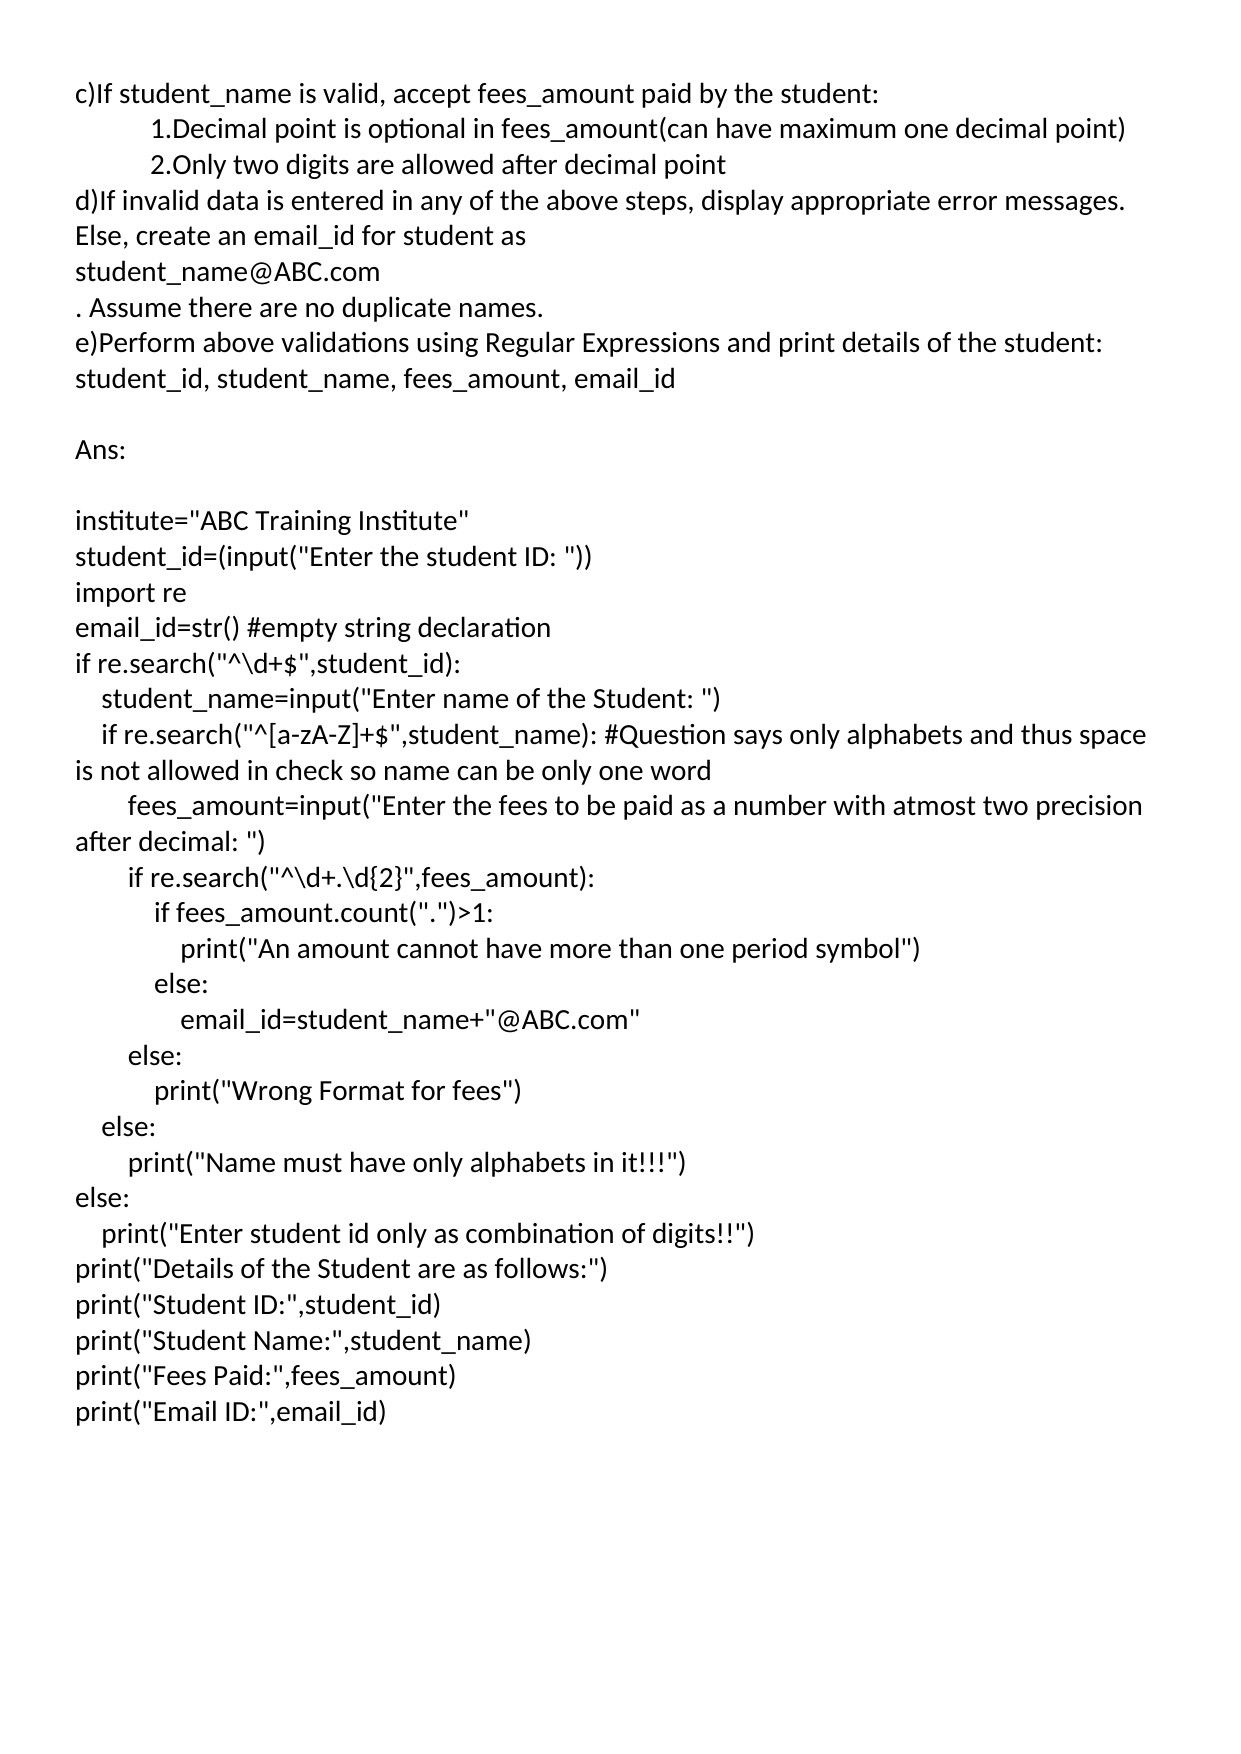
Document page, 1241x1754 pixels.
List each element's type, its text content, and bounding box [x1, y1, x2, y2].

text import re [75, 574, 1165, 609]
text email_id=student_name+"@ABC.com" [75, 1001, 1165, 1037]
text print("Name must have only alphabets in it!!!") [75, 1144, 1165, 1179]
text 2.Only two digits are allowed after decimal point [75, 146, 1165, 182]
text Ans: [75, 431, 1165, 467]
text student_name@ABC.com [75, 253, 1165, 289]
text else: [75, 1108, 1165, 1144]
text else: [75, 1037, 1165, 1072]
text 1.Decimal point is optional in fees_amount(can have maximum one decimal point) [75, 111, 1165, 146]
text print("Student Name:",student_name) [75, 1322, 1165, 1357]
text print("Fees Paid:",fees_amount) [75, 1357, 1165, 1393]
text else: [75, 1179, 1165, 1215]
text if re.search("^[a-zA-Z]+$",student_name): #Question says only alphabets and thus space is not allowed in check so name can be only one word [75, 716, 1165, 787]
text fees_amount=input("Enter the fees to be paid as a number with atmost two precision after decimal: ") [75, 787, 1165, 859]
text print("Details of the Student are as follows:") [75, 1251, 1165, 1286]
text student_id=(input("Enter the student ID: ")) [75, 538, 1165, 574]
text if re.search("^\d+.\d{2}",fees_amount): [75, 859, 1165, 894]
text c)If student_name is valid, accept fees_amount paid by the student: [75, 75, 1165, 111]
text email_id=str() #empty string declaration [75, 609, 1165, 645]
text institute="ABC Training Institute" [75, 502, 1165, 538]
text if re.search("^\d+$",student_id): [75, 645, 1165, 681]
text e)Perform above validations using Regular Expressions and print details of the student: student_id, student_name, fees_amount, email_id [75, 324, 1165, 396]
text print("Enter student id only as combination of digits!!") [75, 1215, 1165, 1251]
text student_name=input("Enter name of the Student: ") [75, 681, 1165, 716]
text d)If invalid data is entered in any of the above steps, display appropriate error messages. Else, create an email_id for student as [75, 182, 1165, 253]
text if fees_amount.count(".")>1: [75, 894, 1165, 930]
text . Assume there are no duplicate names. [75, 289, 1165, 324]
text print("An amount cannot have more than one period symbol") [75, 930, 1165, 966]
text print("Wrong Format for fees") [75, 1072, 1165, 1108]
text print("Student ID:",student_id) [75, 1286, 1165, 1322]
text else: [75, 966, 1165, 1001]
text print("Email ID:",email_id) [75, 1393, 1165, 1429]
